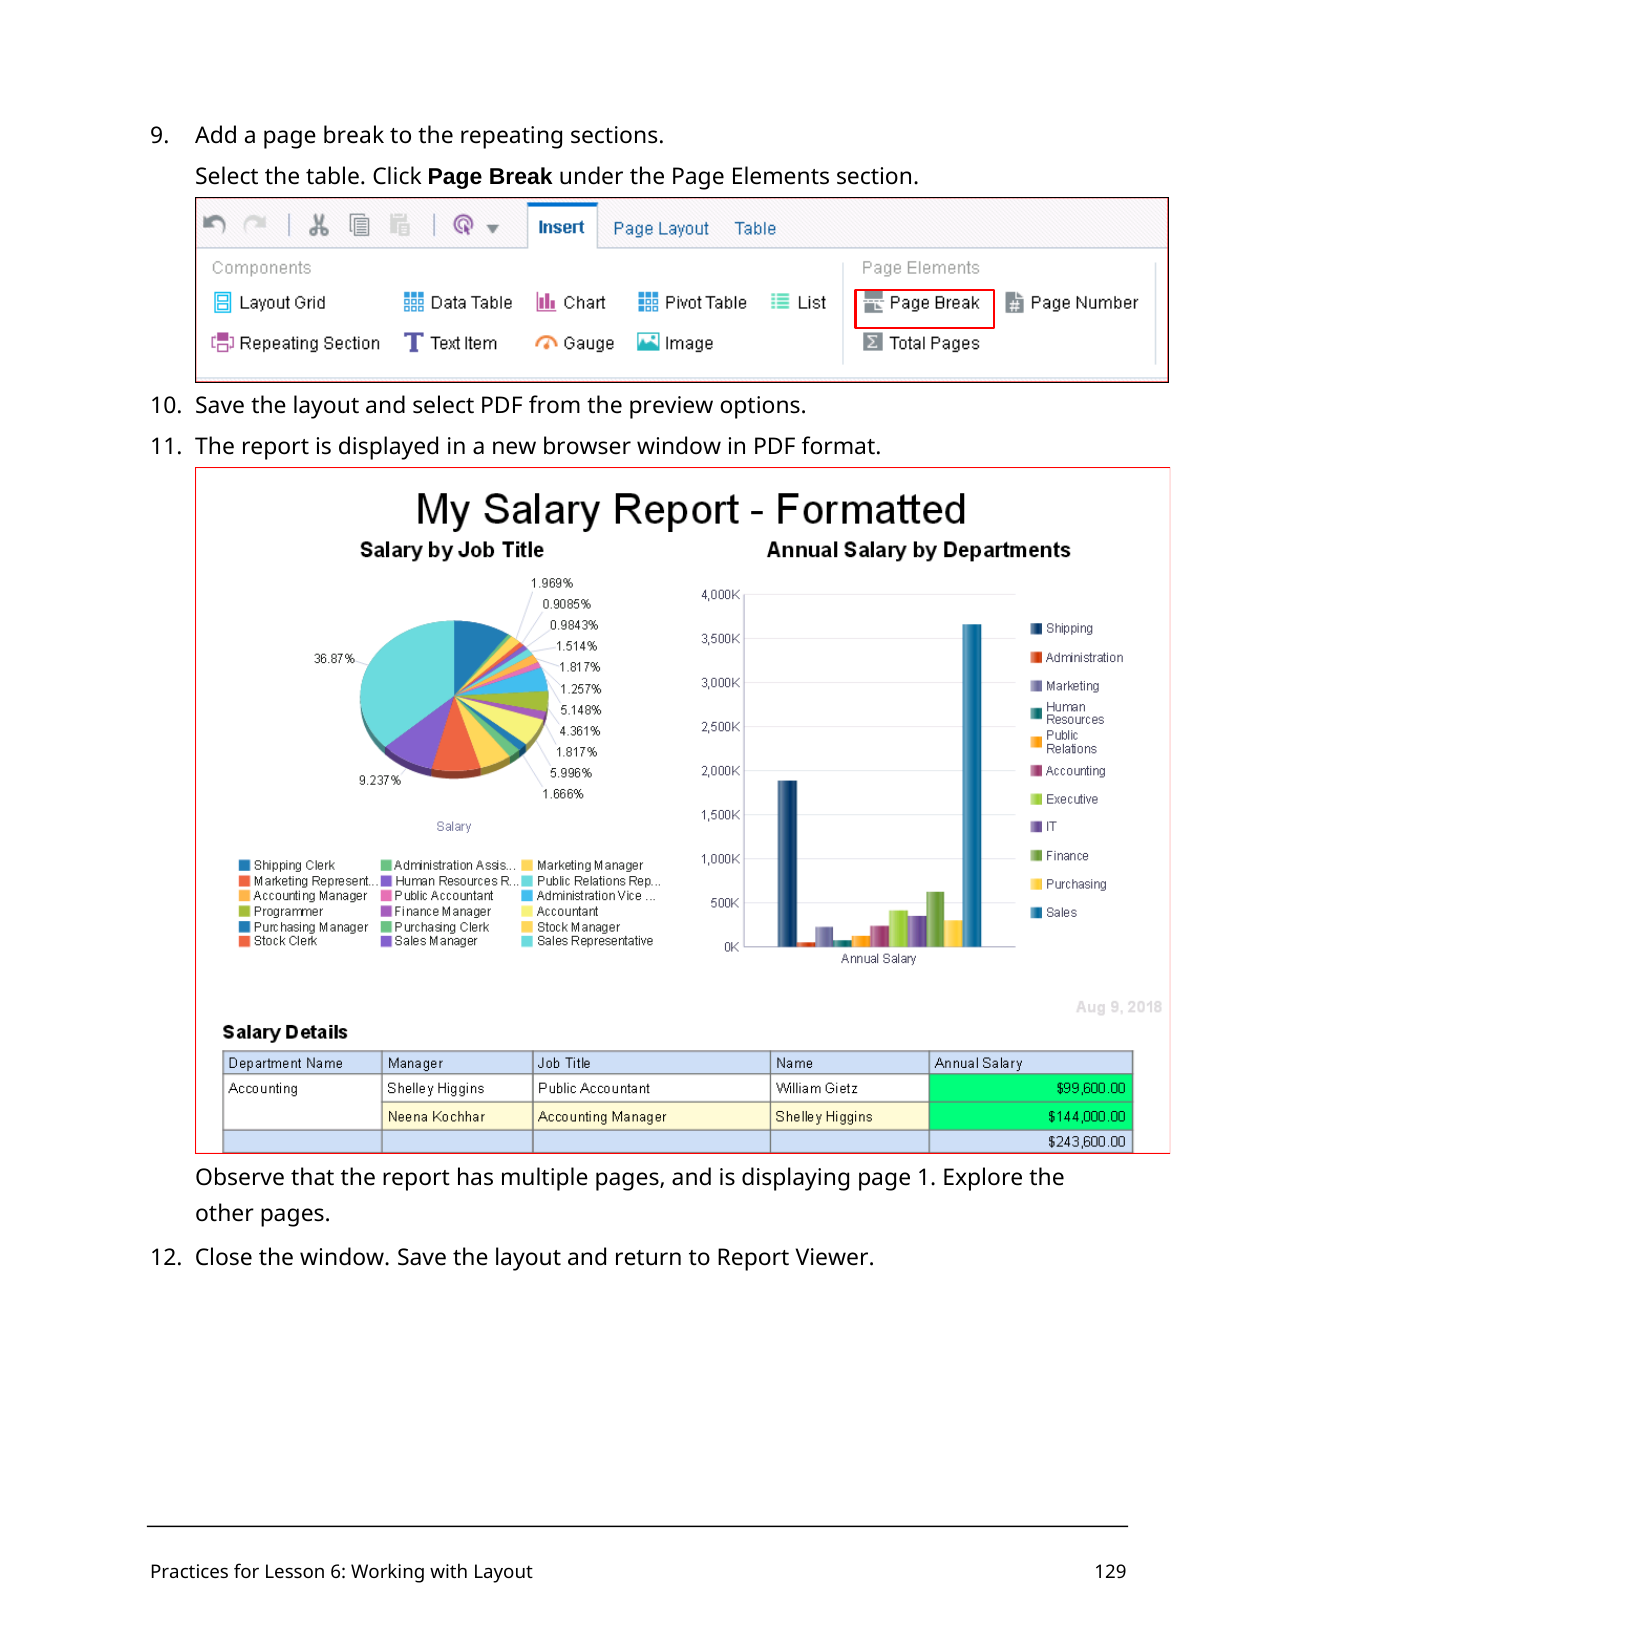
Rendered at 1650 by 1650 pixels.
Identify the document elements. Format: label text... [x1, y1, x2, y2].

picture [195, 467, 1171, 1154]
list Add a page break to the repeating sections. [150, 119, 1414, 150]
text Observe that the report has multiple pages, and is displaying page 1. Explore the other pages. [195, 1154, 1124, 1228]
text Select the table. Click Page Break under the Page Elements section. [195, 160, 1414, 191]
list Save the layout and select PDF from the preview options. [150, 197, 1414, 420]
list Close the window. Save the layout and return to Report Viewer. [150, 1241, 1414, 1272]
list The report is displayed in a new browser window in PDF format. [150, 429, 1414, 461]
